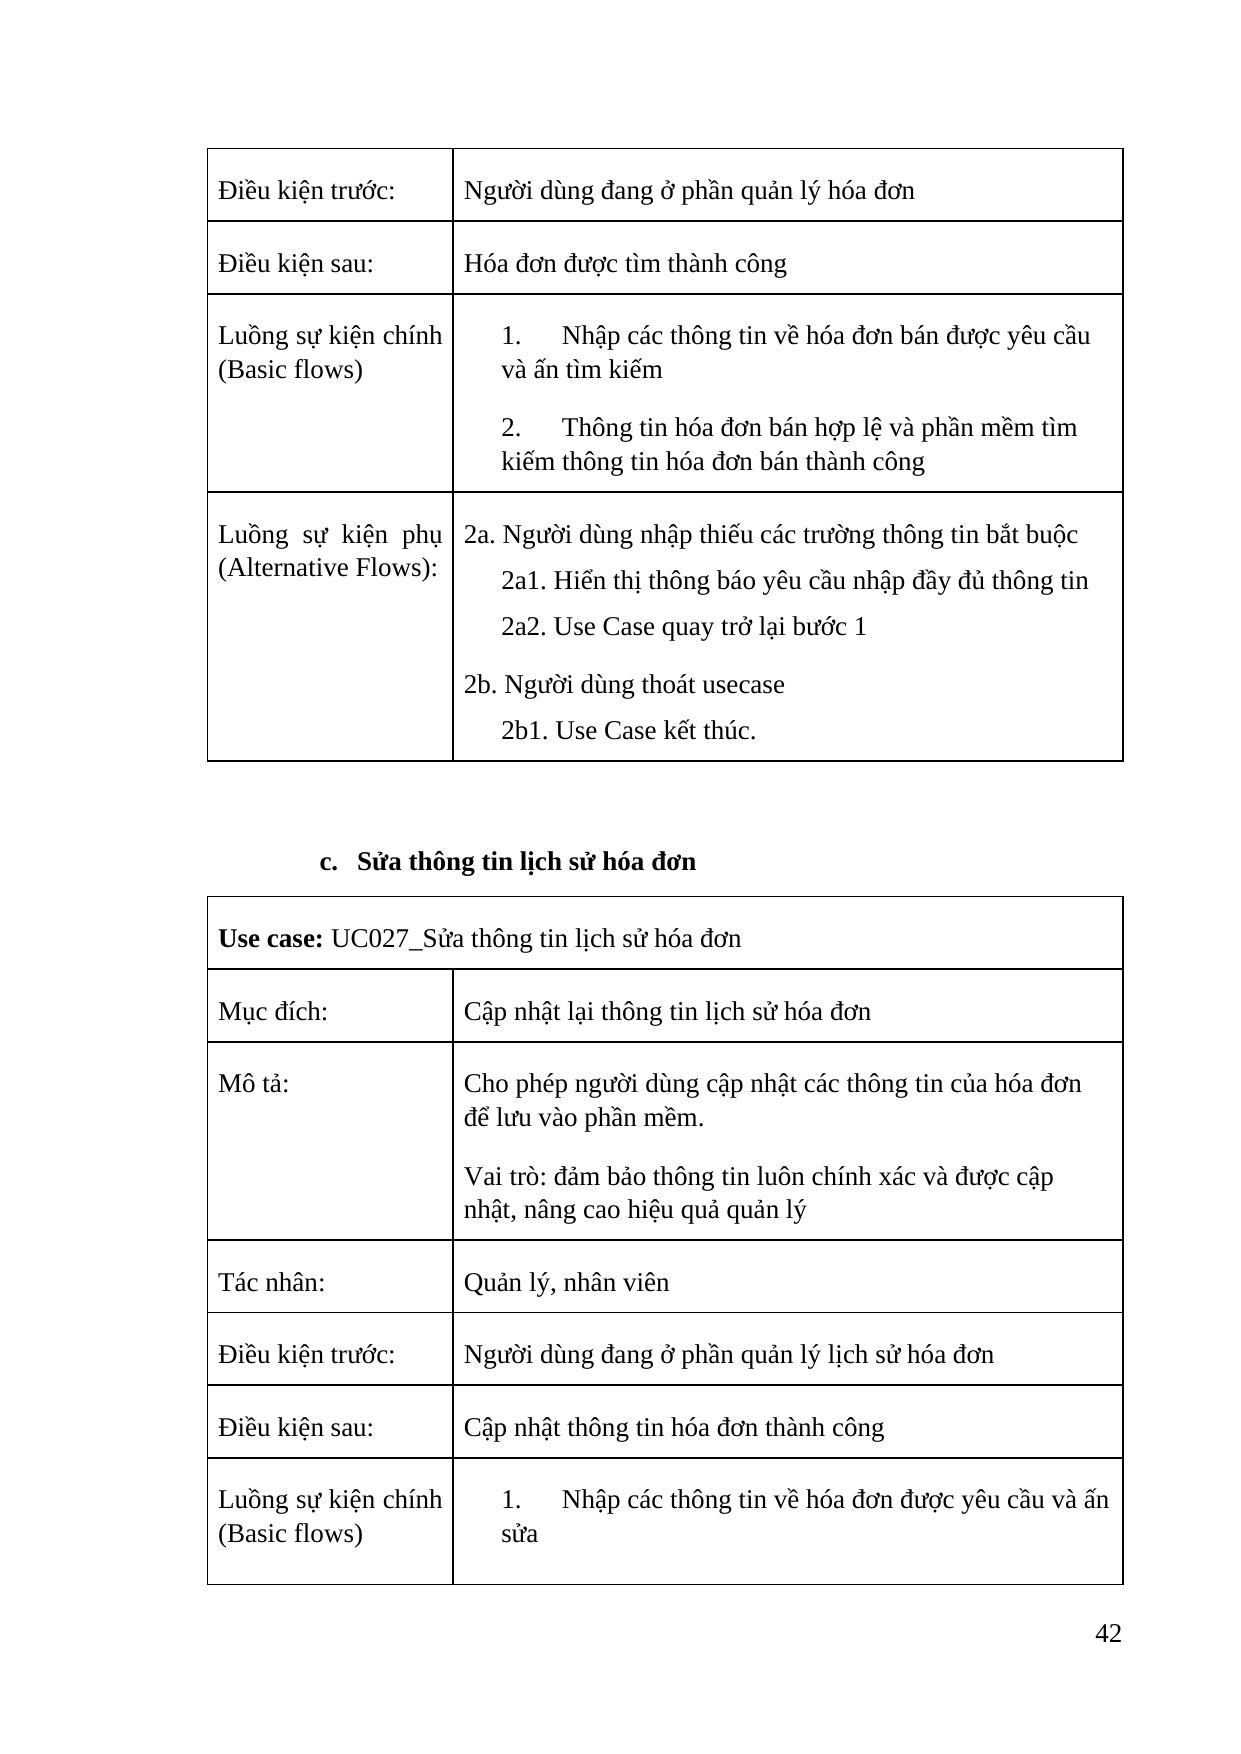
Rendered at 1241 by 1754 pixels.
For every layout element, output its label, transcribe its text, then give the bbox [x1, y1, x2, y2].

table_cell Mục đích: [208, 970, 452, 1041]
table_cell 1. Nhập các thông tin về hóa đơn bán được yêu cầu và ấn tìm kiếm 2. Thông tin hóa đơn bán hợp lệ và phần mềm tìm kiếm thông tin hóa đơn bán thành công [454, 295, 1122, 491]
table_header Use case: UC027_Sửa thông tin lịch sử hóa đơn [208, 897, 1122, 968]
table_cell Điều kiện trước: [208, 149, 452, 220]
table_cell Cập nhật lại thông tin lịch sử hóa đơn [454, 970, 1122, 1041]
table_cell Điều kiện sau: [208, 1386, 452, 1457]
table_cell Người dùng đang ở phần quản lý hóa đơn [454, 149, 1122, 220]
table_cell 2a. Người dùng nhập thiếu các trường thông tin bắt buộc 2a1. Hiển thị thông báo yêu cầu nhập đầy đủ thông tin 2a2. Use Case quay trở lại bước 1 2b. Người dùng thoát usecase 2b1. Use Case kết thúc. [454, 493, 1122, 760]
table_cell Quản lý, nhân viên [454, 1241, 1122, 1312]
table_cell Tác nhân: [208, 1241, 452, 1312]
table_cell Điều kiện trước: [208, 1313, 452, 1384]
table_cell Luồng sự kiện phụ (Alternative Flows): [208, 493, 452, 760]
list Sửa thông tin lịch sử hóa đơn [319, 846, 1122, 877]
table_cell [208, 1459, 452, 1583]
table_cell Mô tả: [208, 1043, 452, 1239]
table_cell Luồng sự kiện chính (Basic flows) [208, 295, 452, 491]
table_cell Người dùng đang ở phần quản lý lịch sử hóa đơn [454, 1313, 1122, 1384]
table_cell Điều kiện sau: [208, 222, 452, 293]
table_cell Cập nhật thông tin hóa đơn thành công [454, 1386, 1122, 1457]
table_cell Cho phép người dùng cập nhật các thông tin của hóa đơn để lưu vào phần mềm. Vai trò: đảm bảo thông tin luôn chính xác và được cập nhật, nâng cao hiệu quả quản lý [454, 1043, 1122, 1239]
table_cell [454, 1459, 1122, 1583]
table_cell Hóa đơn được tìm thành công [454, 222, 1122, 293]
